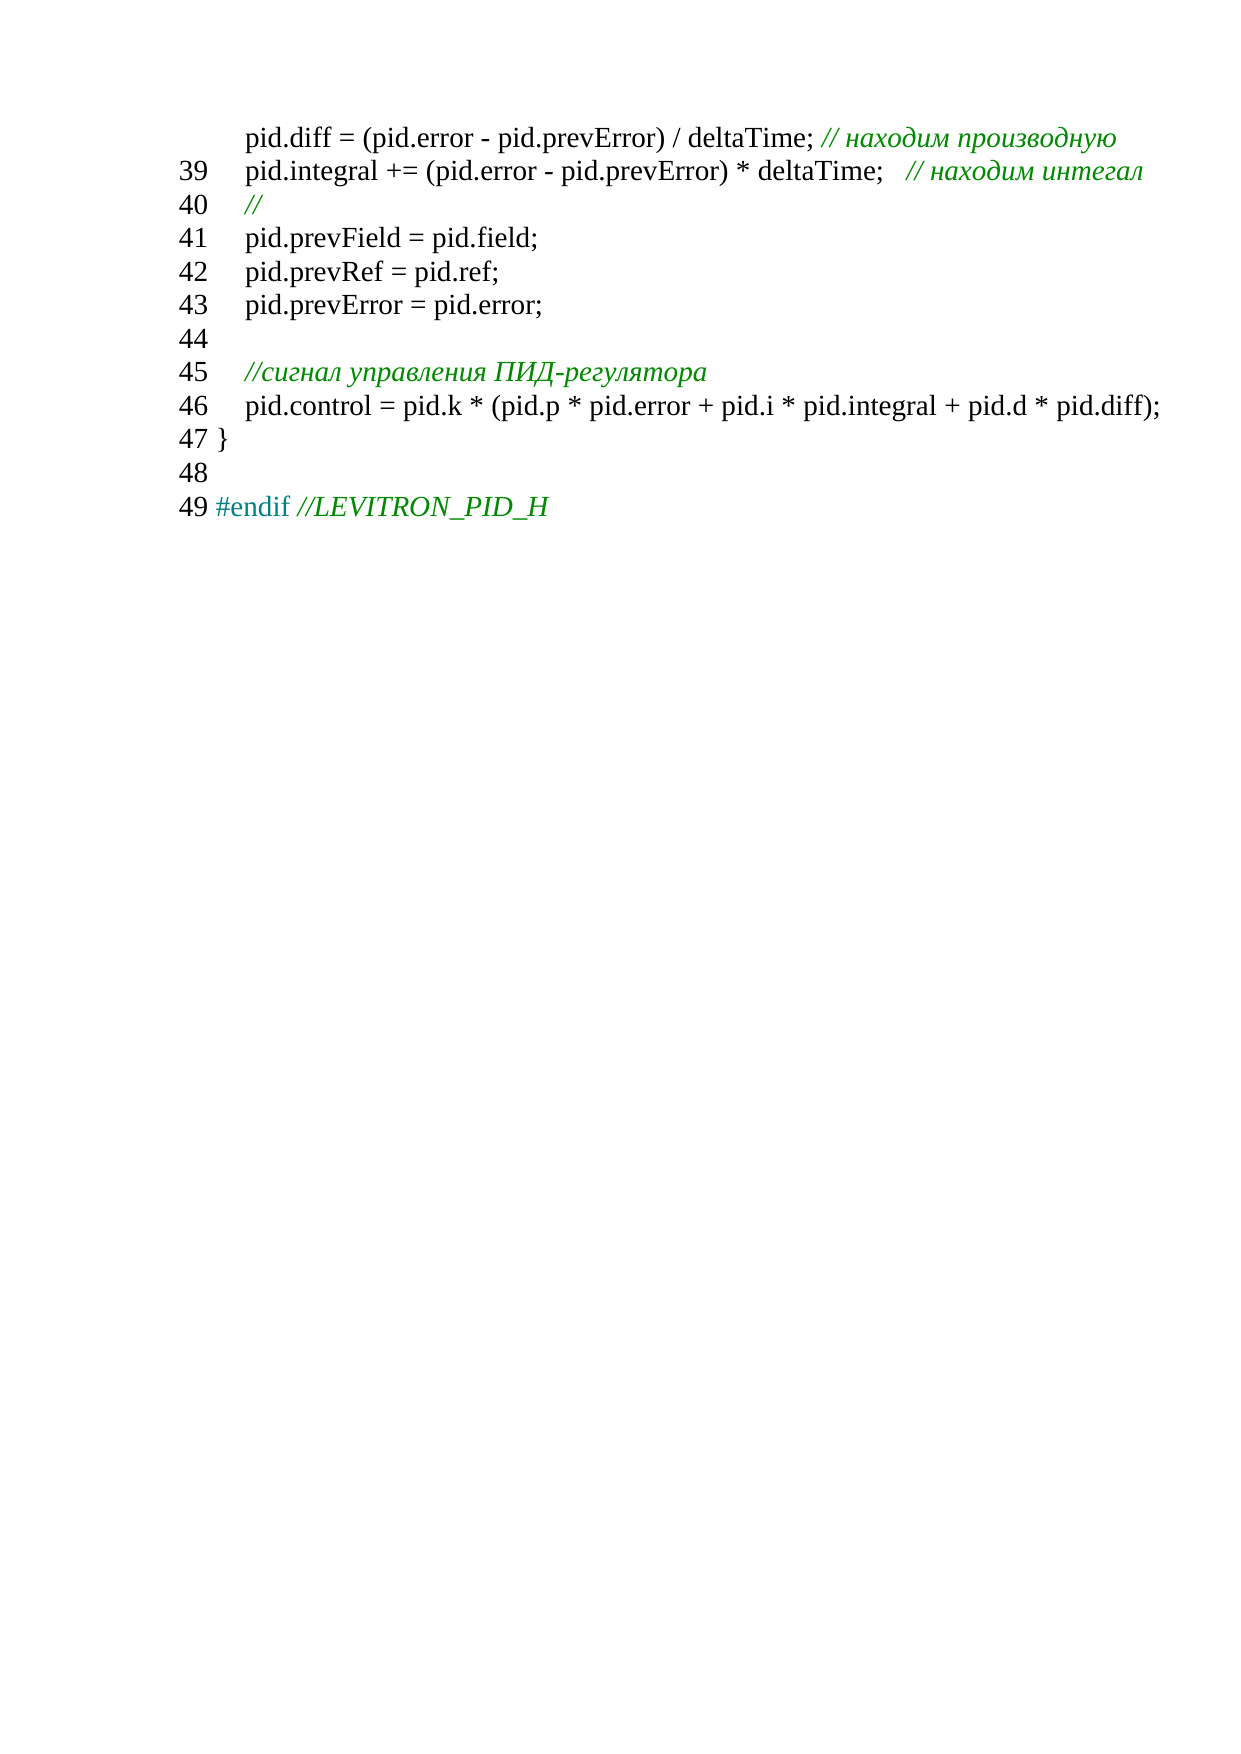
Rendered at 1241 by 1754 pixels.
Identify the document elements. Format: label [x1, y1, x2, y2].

table_header [177, 118, 214, 557]
table_header [214, 118, 1181, 557]
